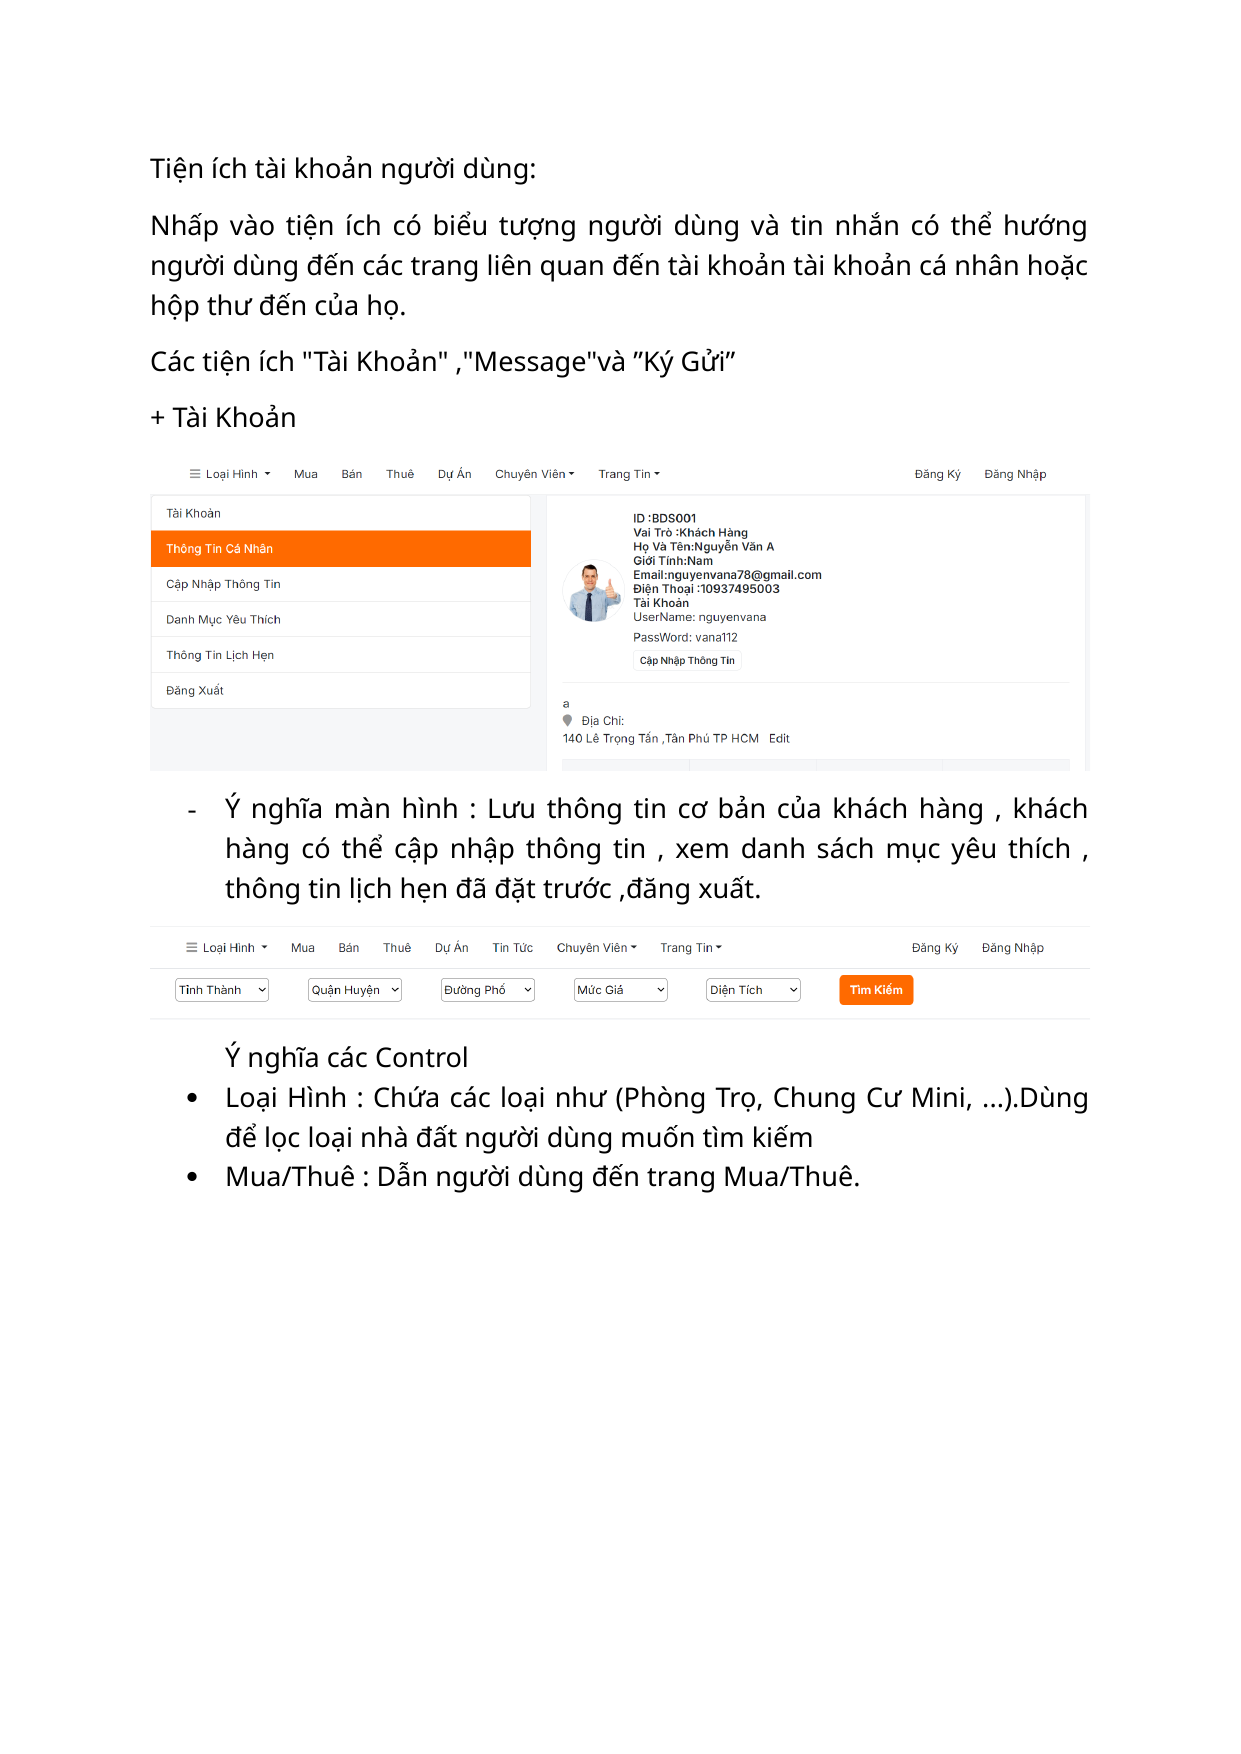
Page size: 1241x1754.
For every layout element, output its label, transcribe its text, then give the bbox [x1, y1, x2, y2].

text Tiện ích tài khoản người dùng: [150, 150, 1090, 187]
list Loại Hình : Chứa các loại như (Phòng Trọ, Chung Cư Mini, ...).Dùng để lọc loại nhà đất người dùng muốn tìm kiếm [187, 1078, 1090, 1155]
text + Tài Khoản [150, 399, 1090, 436]
list Mua/Thuê : Dẫn người dùng đến trang Mua/Thuê. [187, 1158, 1090, 1195]
text Các tiện ích "Tài Khoản" ,"Message"và ”Ký Gửi” [150, 342, 1090, 379]
list Ý nghĩa các Control [225, 1038, 1090, 1075]
text Nhấp vào tiện ích có biểu tượng người dùng và tin nhắn có thể hướng người dùng đến các trang liên quan đến tài khoản tài khoản cá nhân hoặc hộp thư đến của họ. [150, 206, 1090, 323]
list Ý nghĩa màn hình : Lưu thông tin cơ bản của khách hàng , khách hàng có thể cập nhập thông tin , xem danh sách mục yêu thích , thông tin lịch hẹn đã đặt trước ,đăng xuất. [187, 790, 1090, 906]
